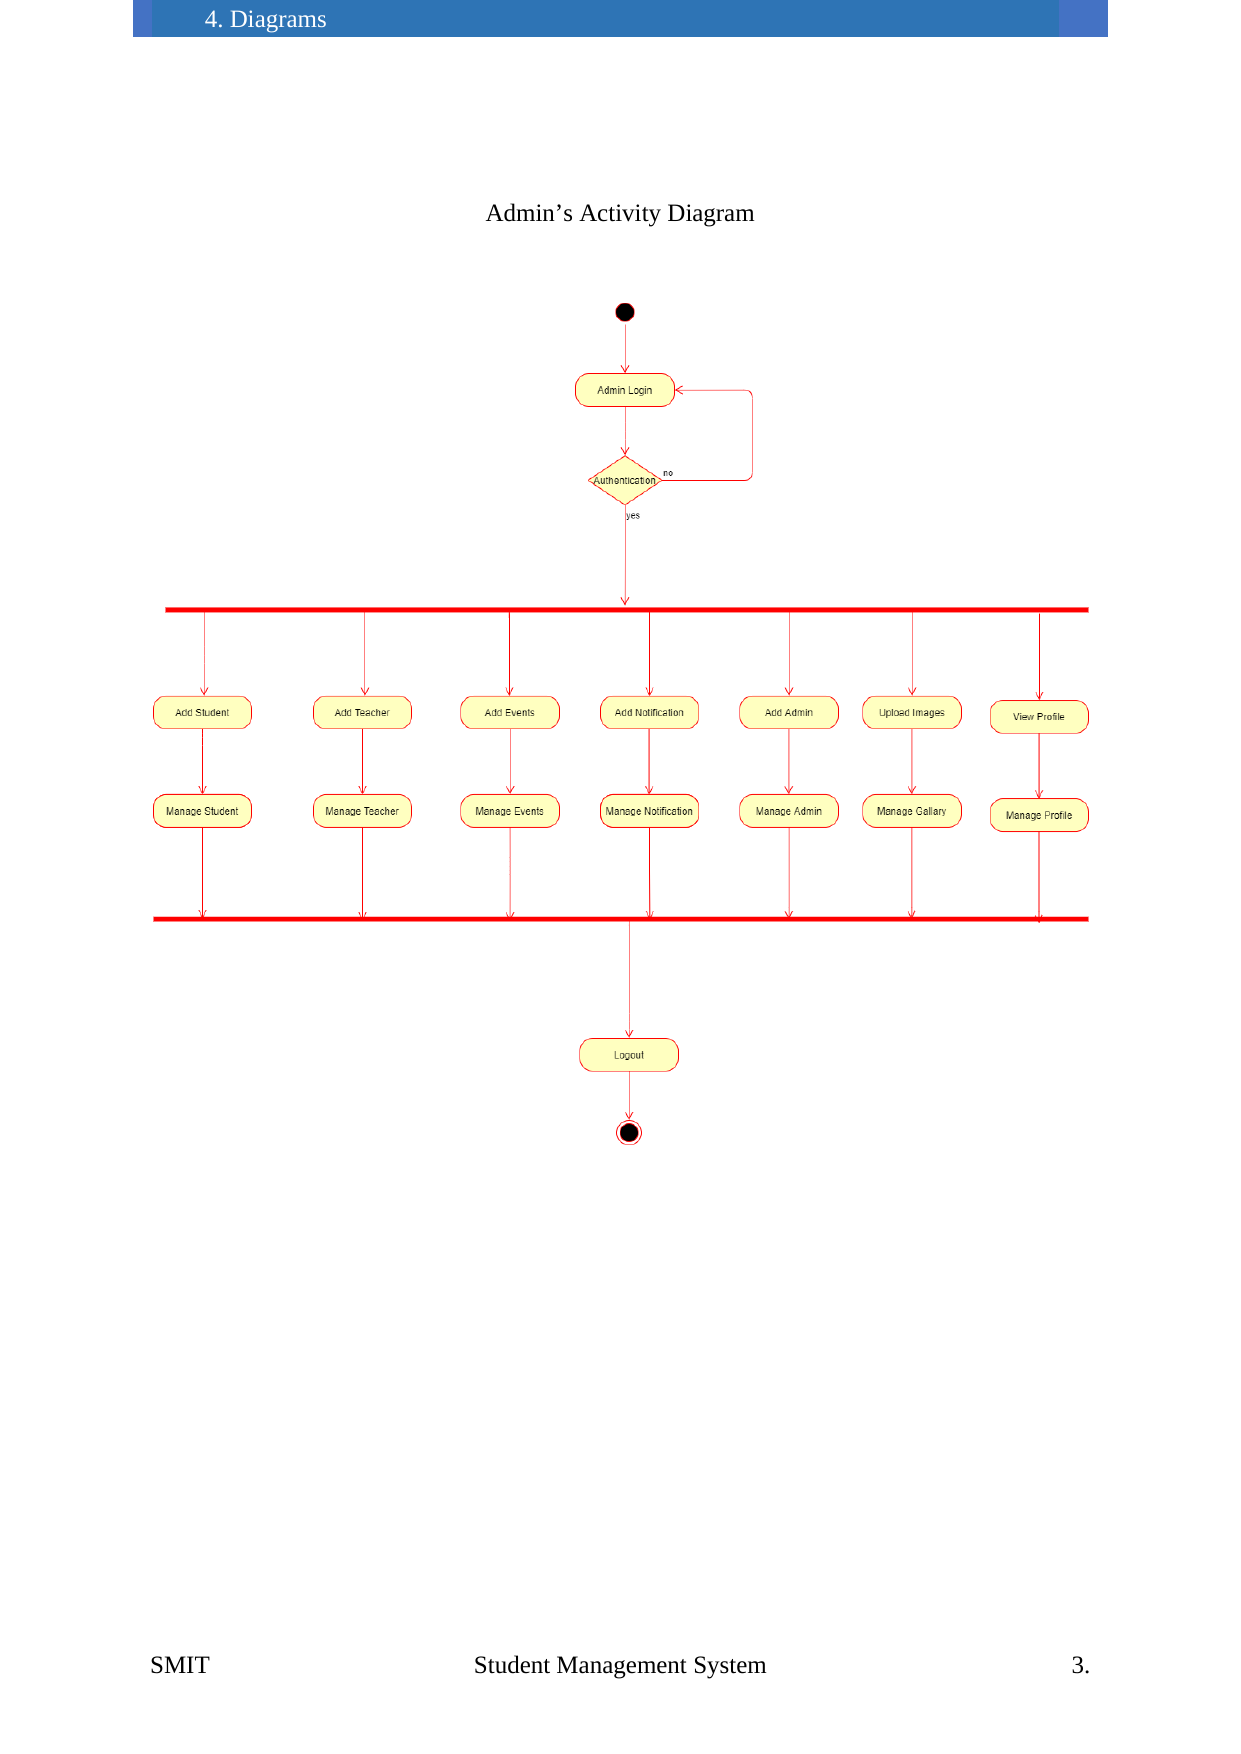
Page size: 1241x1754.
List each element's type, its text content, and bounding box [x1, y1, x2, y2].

text Admin’s Activity Diagram [150, 198, 1090, 226]
picture [150, 299, 1091, 1145]
